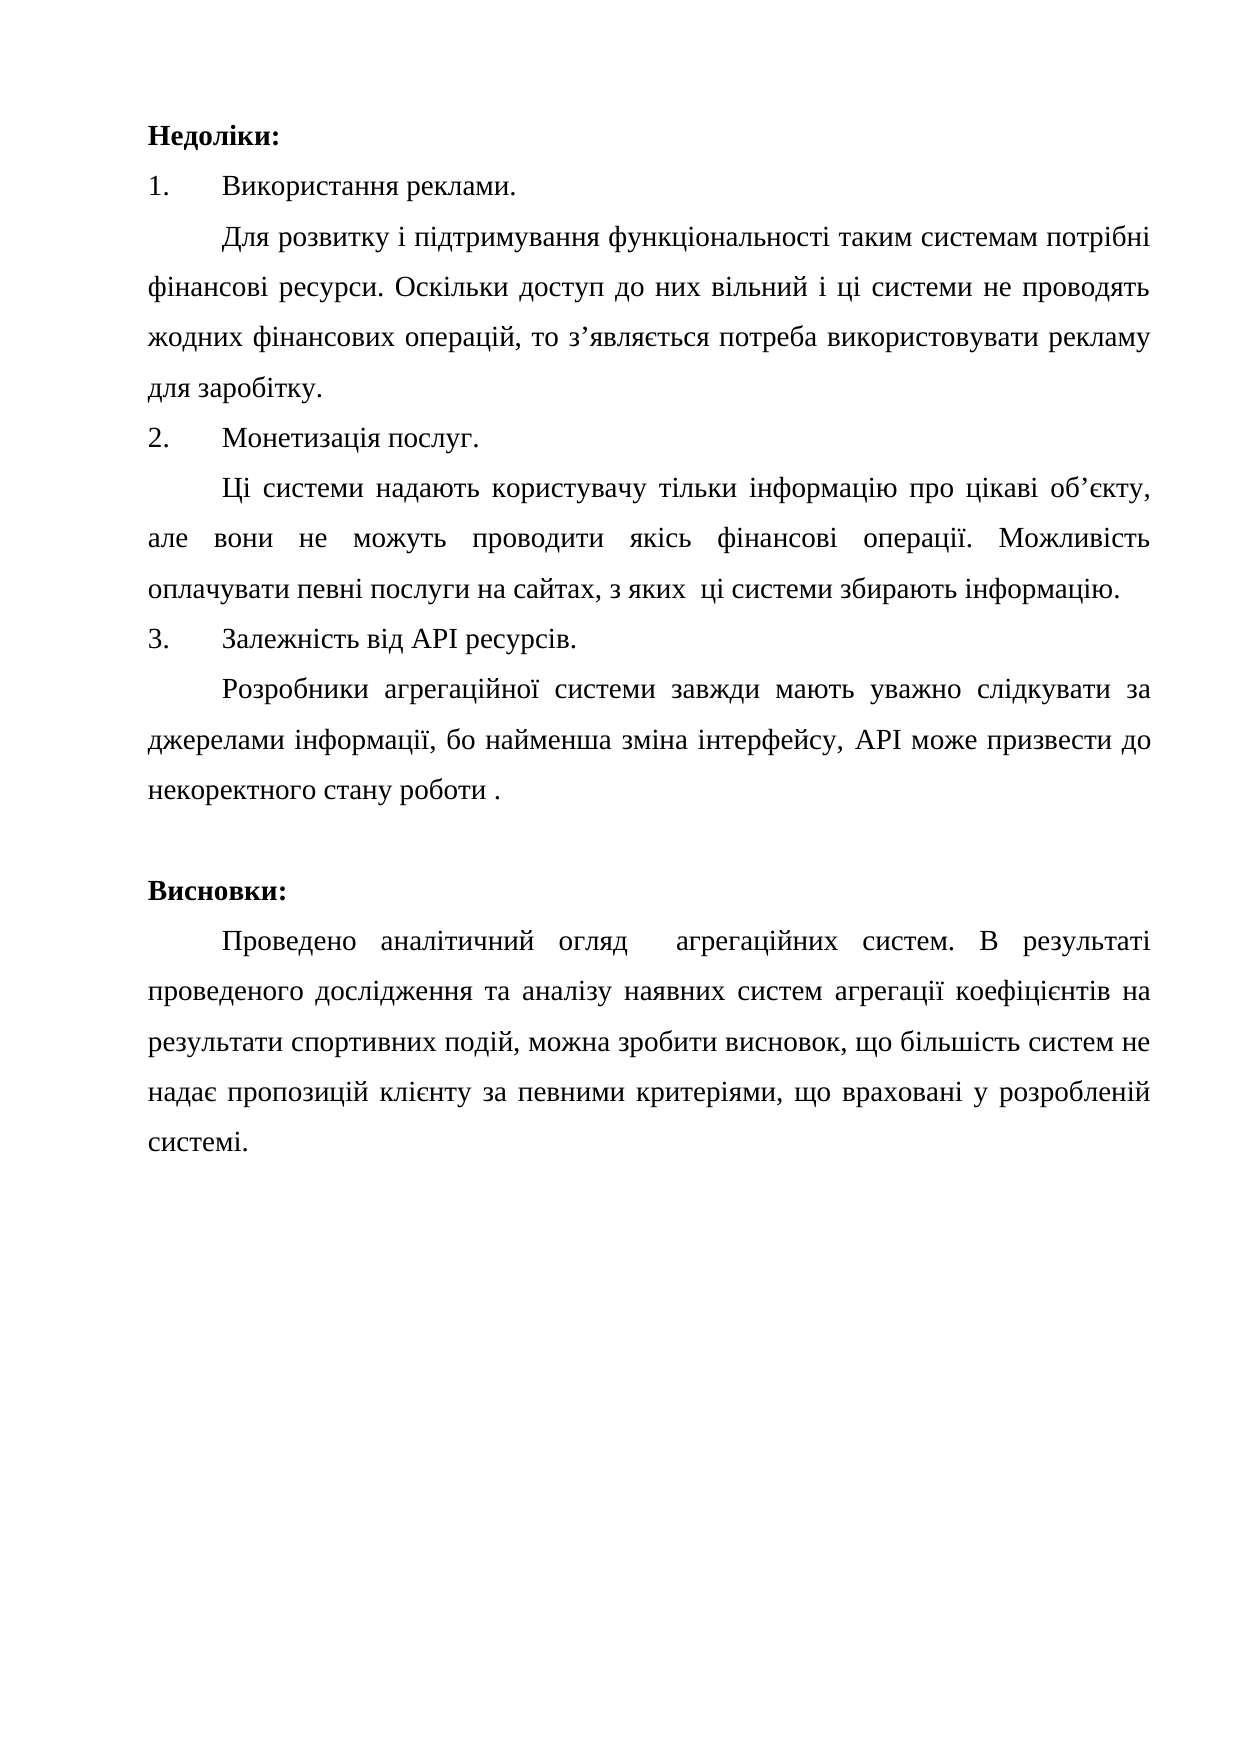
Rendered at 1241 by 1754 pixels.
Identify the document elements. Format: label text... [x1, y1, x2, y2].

list Ці системи надають користувачу тільки інформацію про цікаві об’єкту, але вони не можуть проводити якісь фінансові операції. Можливість оплачувати певні послуги на сайтах, з яких ці системи збирають інформацію. [148, 470, 1152, 604]
list Недоліки: [89, 118, 1152, 152]
list Використання реклами. [148, 168, 1152, 202]
text Висновки: [89, 873, 1152, 906]
list Розробники агрегаційної системи завжди мають уважно слідкувати за джерелами інформації, бо найменша зміна інтерфейсу, API може призвести до некоректного стану роботи . [148, 672, 1152, 806]
list Залежність від API ресурсів. [148, 621, 1152, 655]
list Для розвитку і підтримування функціональності таким системам потрібні фінансові ресурси. Оскільки доступ до них вільний і ці системи не проводять жодних фінансових операцій, то з’являється потреба використовувати рекламу для заробітку. [148, 219, 1152, 403]
list Монетизація послуг. [148, 420, 1152, 453]
text Проведено аналітичний огляд агрегаційних систем. В результаті проведеного дослідження та аналізу наявних систем агрегації коефіцієнтів на результати спортивних подій, можна зробити висновок, що більшість систем не надає пропозицій клієнту за певними критеріями, що враховані у розробленій системі. [148, 923, 1152, 1158]
